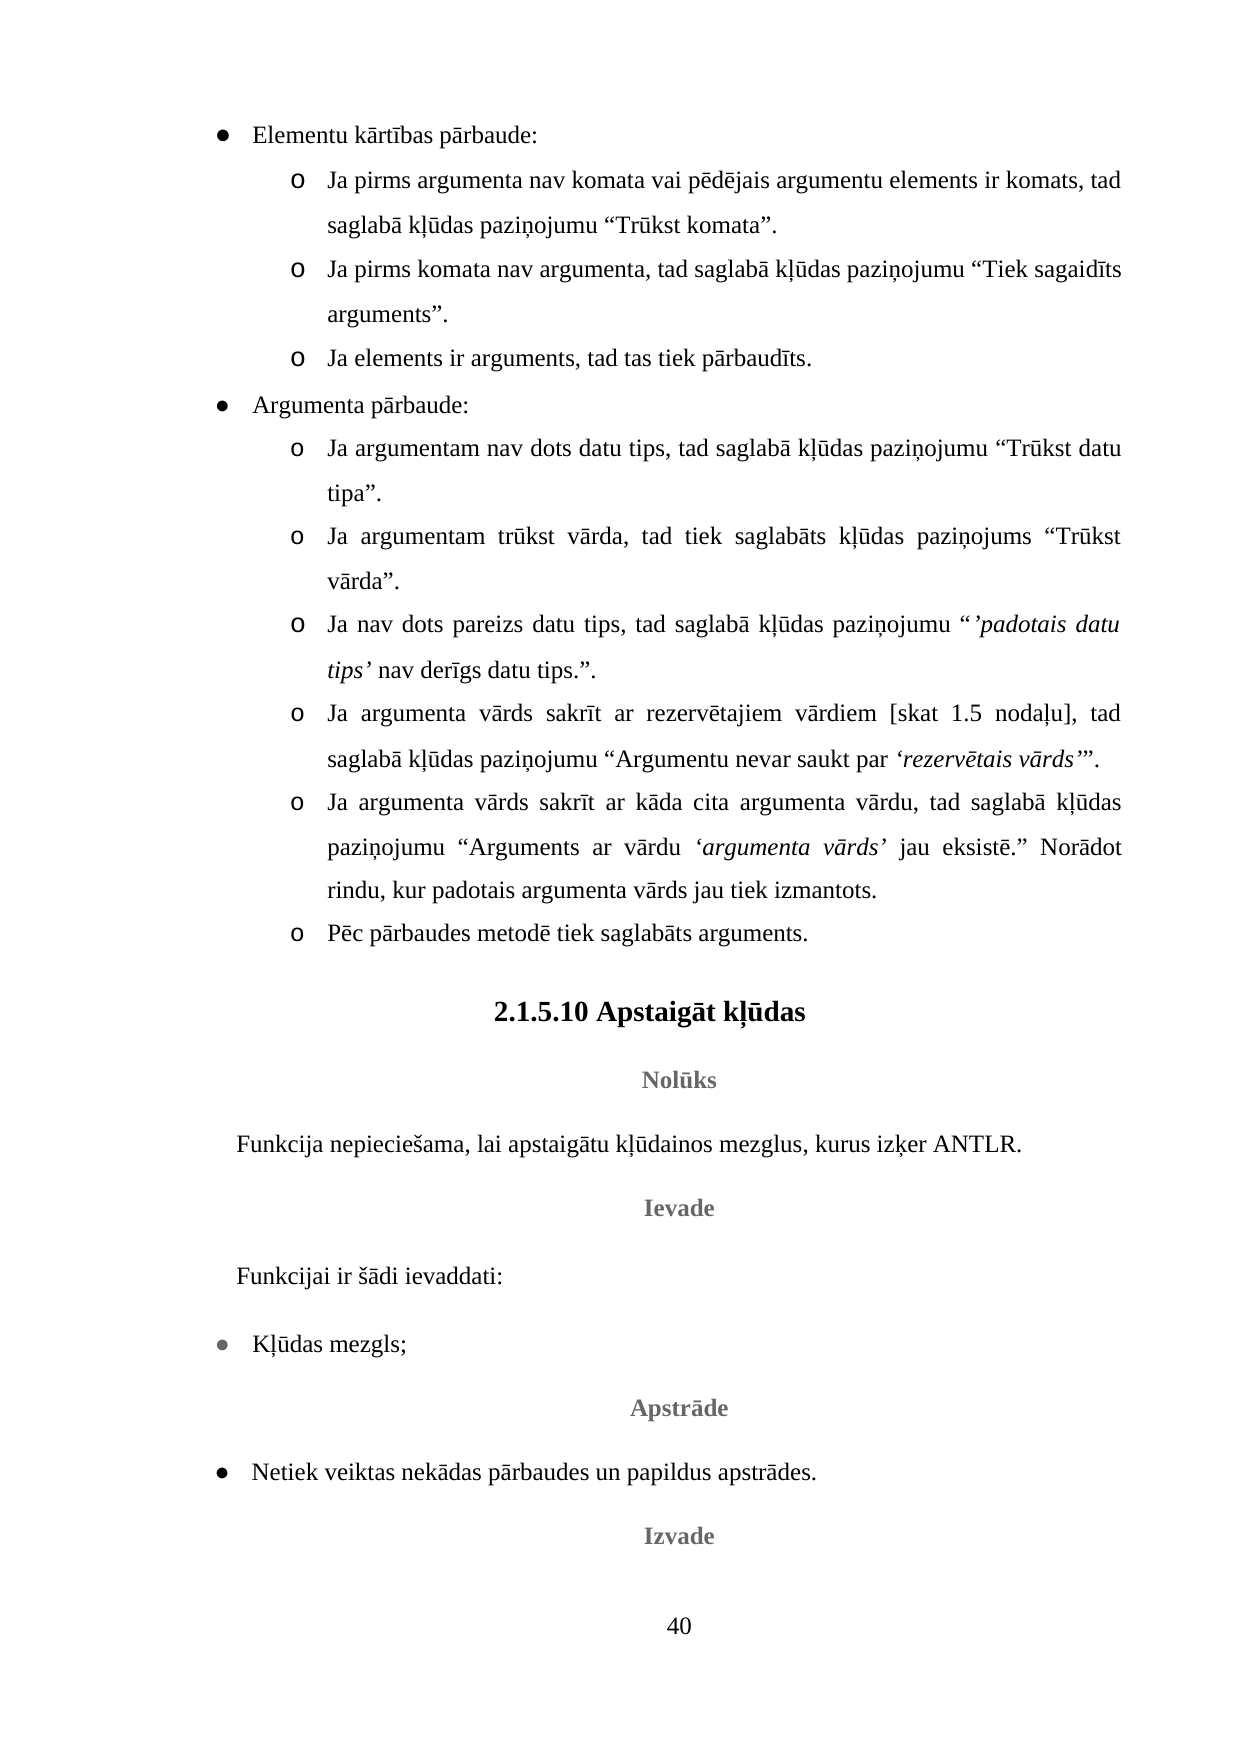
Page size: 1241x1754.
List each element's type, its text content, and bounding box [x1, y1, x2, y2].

list Kļūdas mezgls; [214, 1329, 1122, 1358]
text Funkcija nepieciešama, lai apstaigātu kļūdainos mezglus, kurus izķer ANTLR. [177, 1129, 1122, 1158]
list Argumenta pārbaude: [214, 390, 1122, 418]
text Nolūks [177, 1065, 1122, 1094]
list Pēc pārbaudes metodē tiek saglabāts arguments. [289, 918, 1122, 949]
list Ja argumenta vārds sakrīt ar rezervētajiem vārdiem [skat 1.5 nodaļu], tad saglabā kļūdas paziņojumu “Argumentu nevar saukt par ‘rezervētais vārds’”. [290, 698, 1122, 772]
text Funkcijai ir šādi ievaddati: [177, 1261, 1122, 1290]
list Ja pirms komata nav argumenta, tad saglabā kļūdas paziņojumu “Tiek sagaidīts arguments”. [289, 254, 1122, 328]
subtitle 2.1.5.10 Apstaigāt kļūdas [177, 994, 1122, 1027]
text Ievade [177, 1193, 1122, 1222]
list Ja argumentam trūkst vārda, tad tiek saglabāts kļūdas paziņojums “Trūkst vārda”. [289, 521, 1122, 595]
list Ja argumentam nav dots datu tips, tad saglabā kļūdas paziņojumu “Trūkst datu tipa”. [289, 433, 1122, 507]
list Ja pirms argumenta nav komata vai pēdējais argumentu elements ir komats, tad saglabā kļūdas paziņojumu “Trūkst komata”. [289, 165, 1122, 239]
list Netiek veiktas nekādas pārbaudes un papildus apstrādes. [214, 1457, 1122, 1486]
list Elementu kārtības pārbaude: [214, 118, 1122, 149]
list Ja argumenta vārds sakrīt ar kāda cita argumenta vārdu, tad saglabā kļūdas paziņojumu “Arguments ar vārdu ‘argumenta vārds’ jau eksistē.” Norādot rindu, kur padotais argumenta vārds jau tiek izmantots. [289, 787, 1122, 904]
text Izvade [177, 1521, 1122, 1550]
text Apstrāde [177, 1393, 1122, 1422]
list Ja nav dots pareizs datu tips, tad saglabā kļūdas paziņojumu “’padotais datu tips’ nav derīgs datu tips.”. [289, 609, 1122, 684]
list Ja elements ir arguments, tad tas tiek pārbaudīts. [289, 343, 1122, 374]
